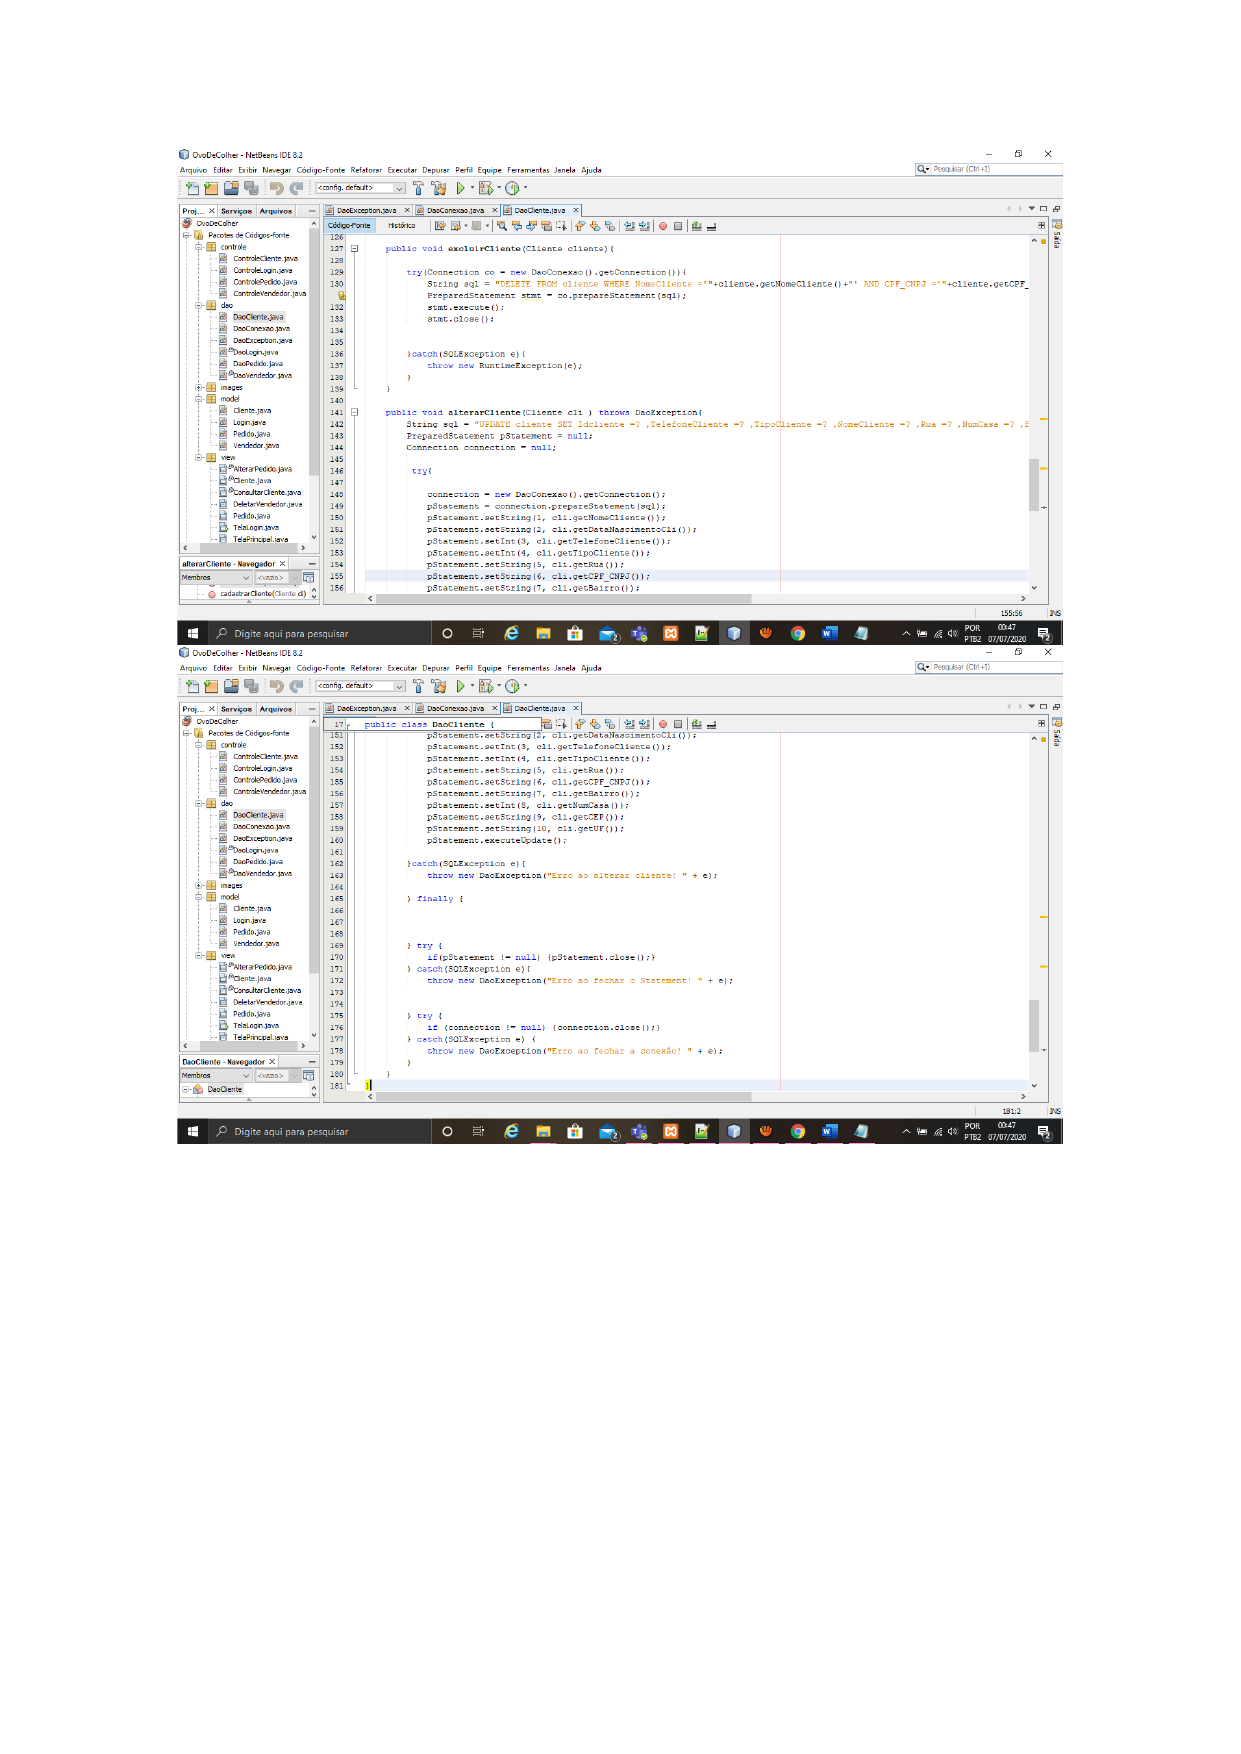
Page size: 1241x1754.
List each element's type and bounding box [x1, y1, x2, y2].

picture [177, 147, 1063, 1144]
